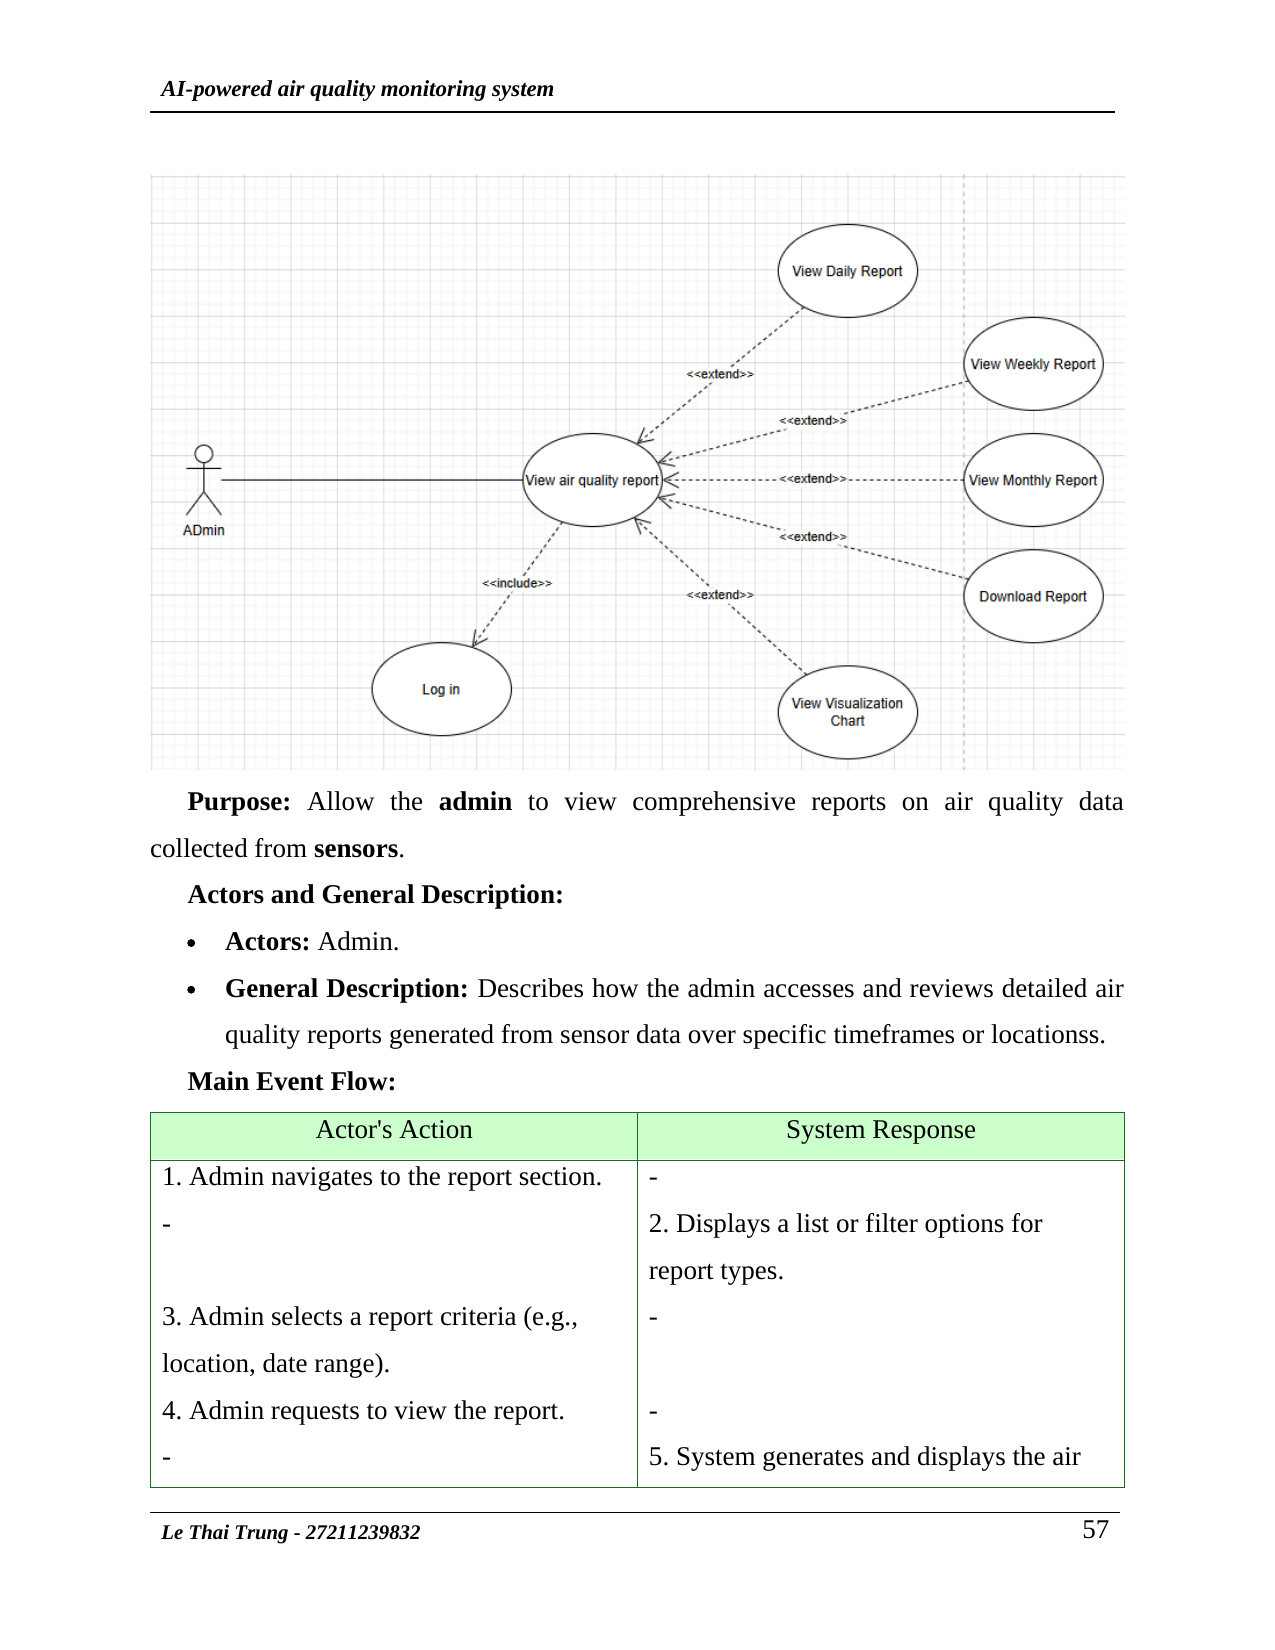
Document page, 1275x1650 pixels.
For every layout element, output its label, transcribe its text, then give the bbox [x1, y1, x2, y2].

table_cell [638, 1161, 1124, 1487]
list Actors: Admin. [187, 925, 1125, 956]
text Actors and General Description: [150, 878, 1125, 909]
picture [150, 174, 1125, 770]
text Purpose: Allow the admin to view comprehensive reports on air quality data collected from sensors. [150, 785, 1125, 863]
list General Description: Describes how the admin accesses and reviews detailed air quality reports generated from sensor data over specific timeframes or locationss. [187, 972, 1125, 1049]
table_header Actor's Action [151, 1113, 637, 1159]
table_header System Response [638, 1113, 1124, 1159]
text Main Event Flow: [150, 1065, 1125, 1096]
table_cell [151, 1161, 637, 1487]
